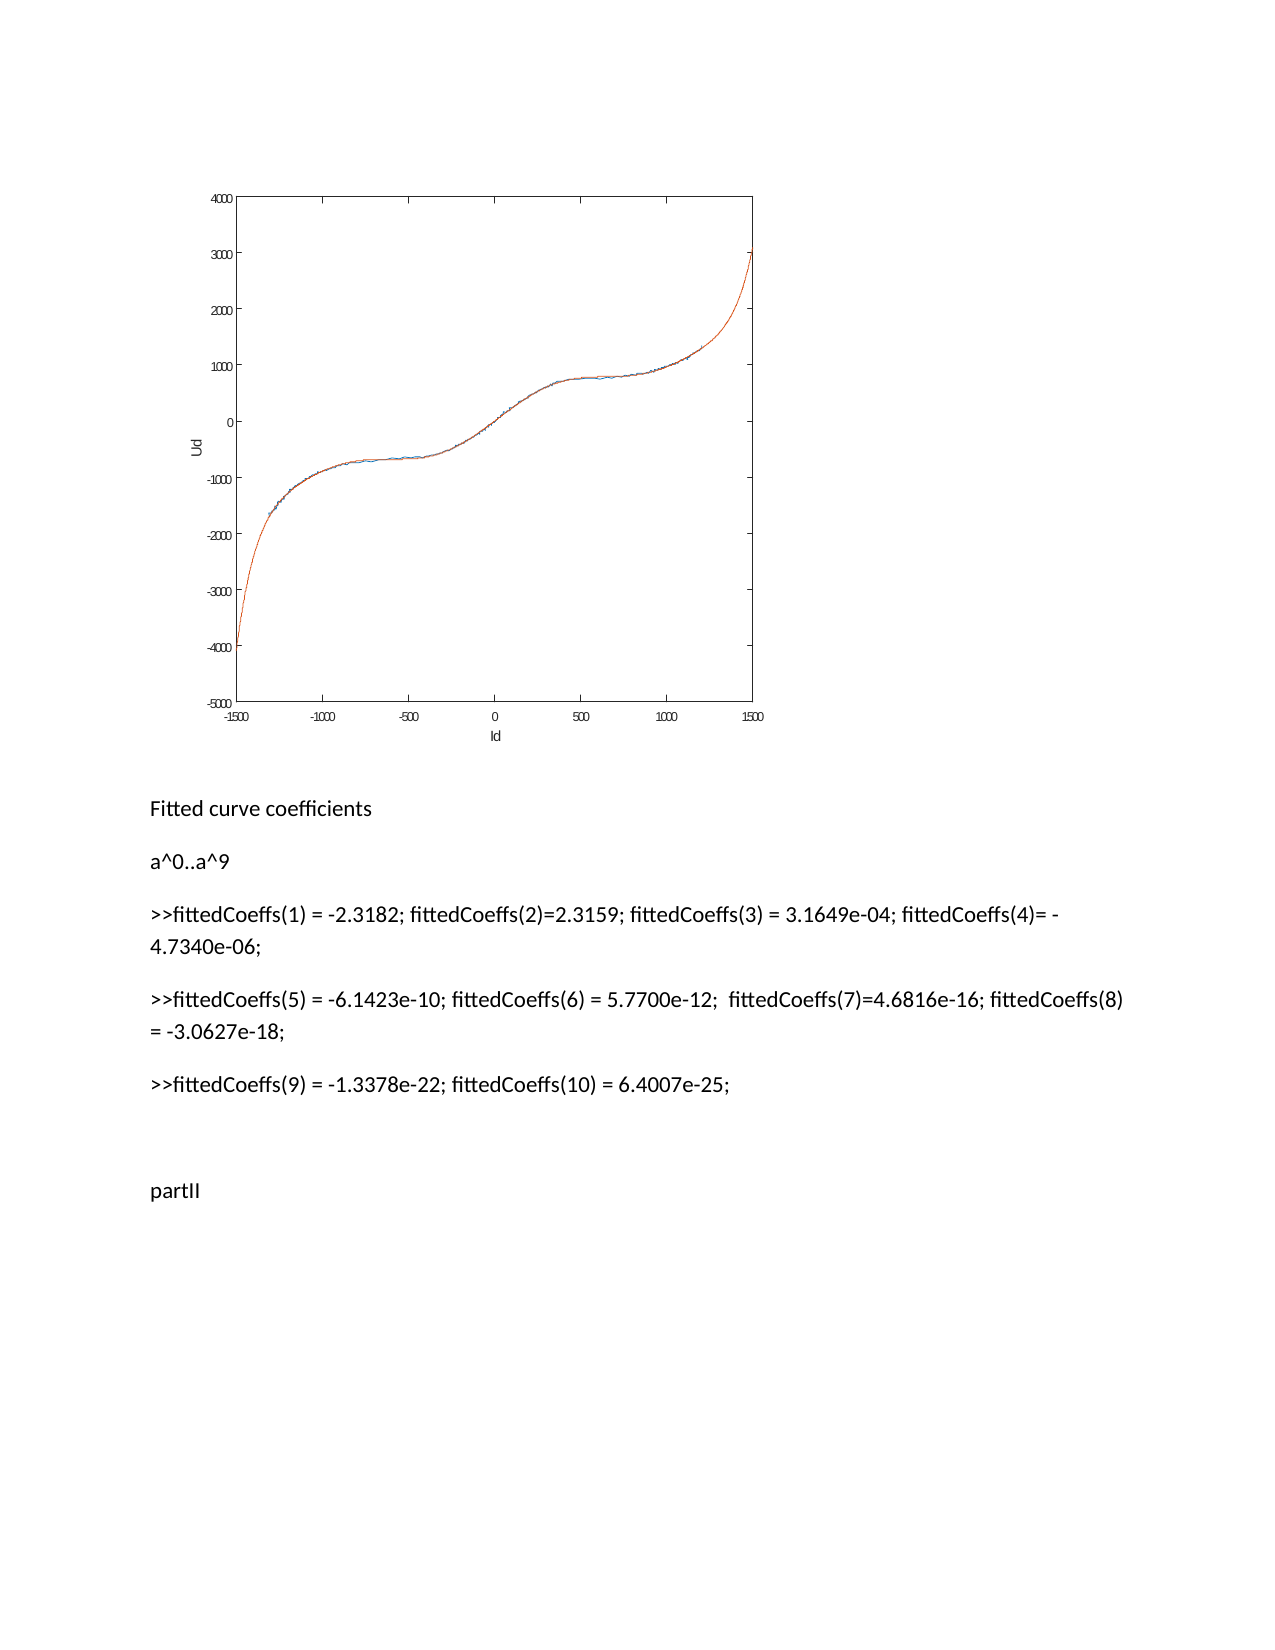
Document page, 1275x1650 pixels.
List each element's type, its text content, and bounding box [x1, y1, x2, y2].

text partII [150, 1177, 1125, 1204]
text a^0..a^9 [150, 847, 1125, 875]
text Fitted curve coefficients [150, 794, 1125, 822]
text >>fittedCoeffs(1) = -2.3182; fittedCoeffs(2)=2.3159; fittedCoeffs(3) = 3.1649e-04; fittedCoeffs(4)= -4.7340e-06; [150, 900, 1125, 960]
text >>fittedCoeffs(5) = -6.1423e-10; fittedCoeffs(6) = 5.7700e-12; fittedCoeffs(7)=4.6816e-16; fittedCoeffs(8) = -3.0627e-18; [150, 985, 1125, 1046]
text >>fittedCoeffs(9) = -1.3378e-22; fittedCoeffs(10) = 6.4007e-25; [150, 1071, 1125, 1098]
